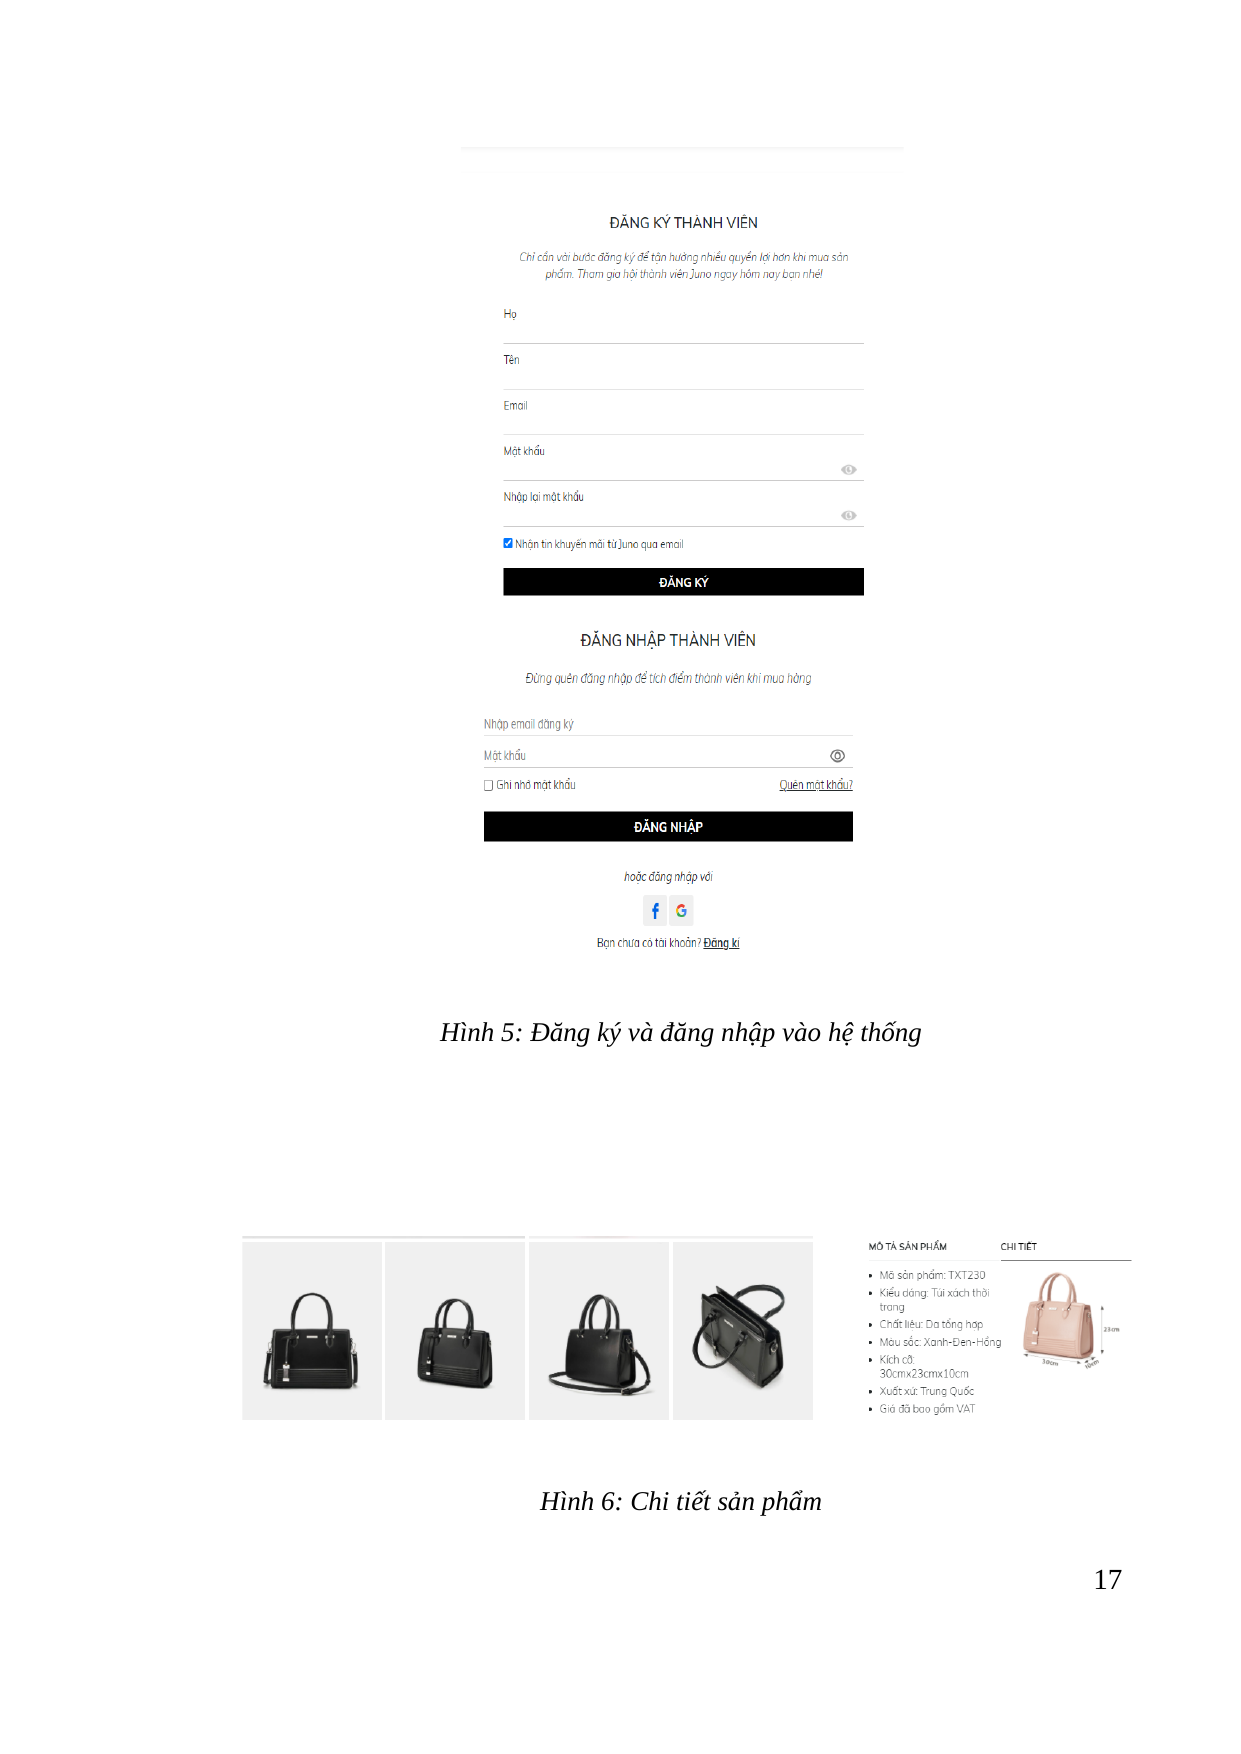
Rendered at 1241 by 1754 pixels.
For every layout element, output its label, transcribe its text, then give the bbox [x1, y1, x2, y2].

picture [242, 1236, 1158, 1460]
picture [436, 147, 904, 992]
text Hình 6: Chi tiết sản phẩm [207, 1485, 1122, 1516]
text Hình 5: Đăng ký và đăng nhập vào hệ thống [207, 1016, 1122, 1048]
